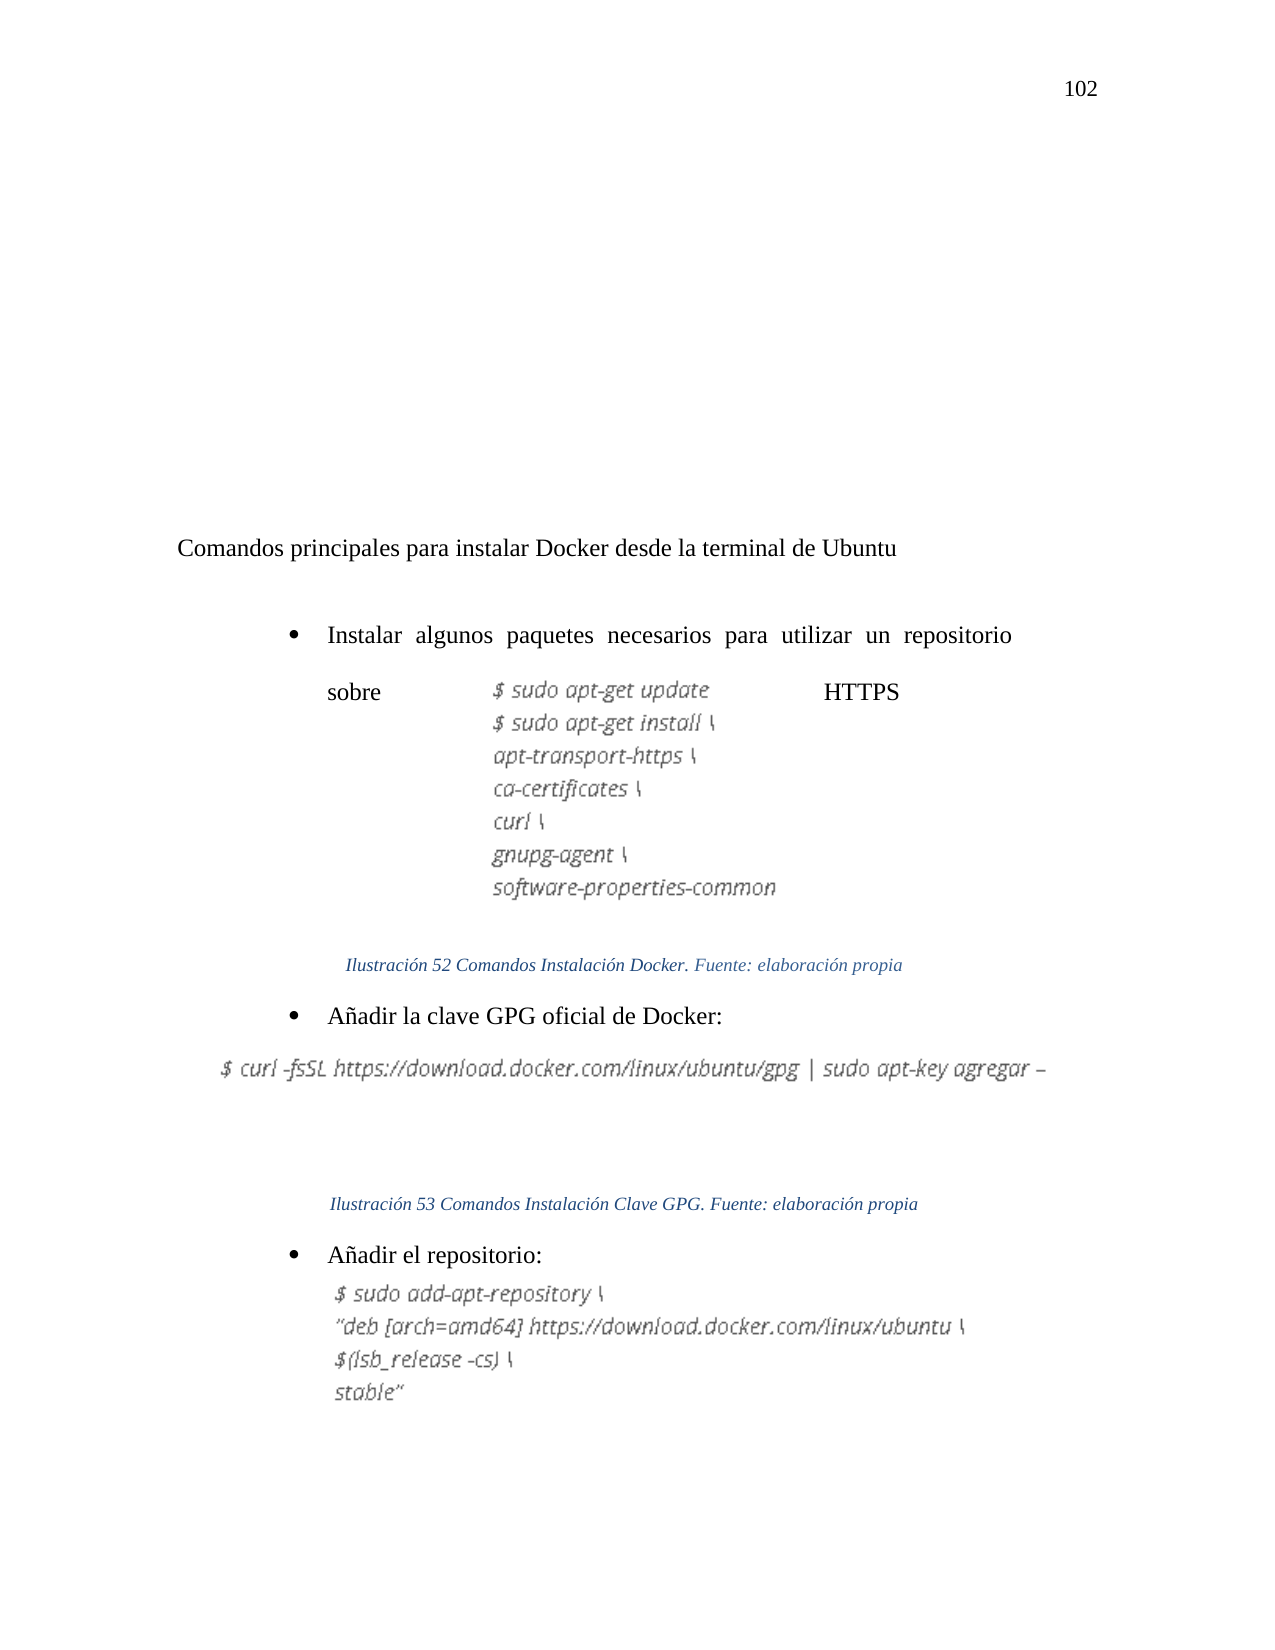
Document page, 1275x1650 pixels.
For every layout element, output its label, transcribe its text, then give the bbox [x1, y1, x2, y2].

text Ilustración 52 Comandos Instalación Docker. Fuente: elaboración propia [150, 954, 1099, 976]
list Añadir el repositorio: [289, 1240, 1275, 1269]
list Instalar algunos paquetes necesarios para utilizar un repositorio sobre HTTPS [289, 620, 1012, 706]
picture [470, 673, 805, 919]
picture [201, 1049, 1074, 1099]
text Comandos principales para instalar Docker desde la terminal de Ubuntu [177, 533, 1012, 562]
picture [326, 1283, 997, 1427]
list Añadir la clave GPG oficial de Docker: [289, 1001, 1275, 1030]
text Ilustración 53 Comandos Instalación Clave GPG. Fuente: elaboración propia [150, 1193, 1099, 1214]
